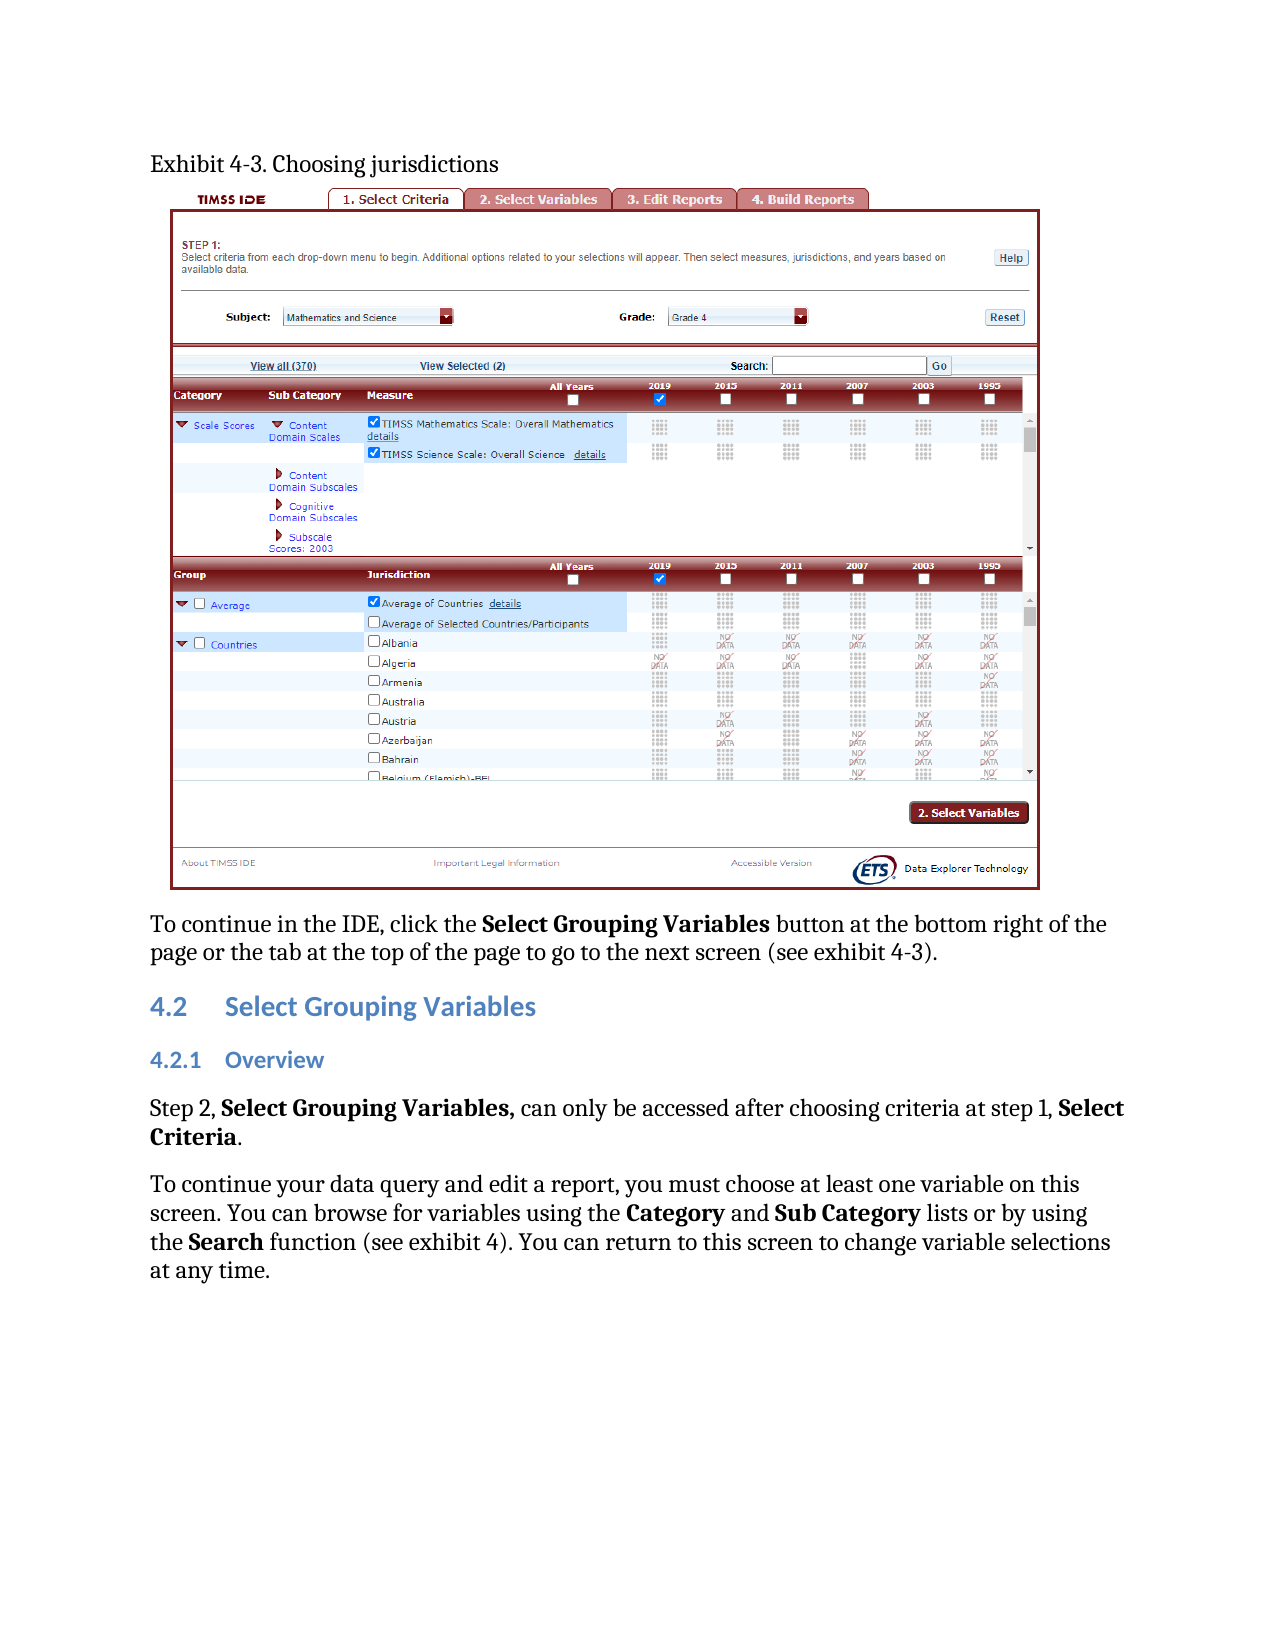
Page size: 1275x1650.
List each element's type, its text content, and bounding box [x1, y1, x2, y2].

text To continue in the IDE, click the Select Grouping Variables button at the bottom right of the page or the tab at the top of the page to go to the next screen (see exhibit 4-3). [150, 909, 1125, 967]
text To continue your data query and edit a report, you must choose at least one variable on this screen. You can browse for variables using the Category and Sub Category lists or by using the Search function (see exhibit 4). You can return to this screen to change variable selections at any time. [150, 1170, 1125, 1285]
subtitle 4.2.1 Overview [150, 1044, 1125, 1075]
text Step 2, Select Grouping Variables, can only be accessed after choosing criteria at step 1, Select Criteria. [150, 1094, 1125, 1151]
subtitle 4.2 Select Grouping Variables [150, 988, 1125, 1023]
picture [168, 178, 1044, 891]
